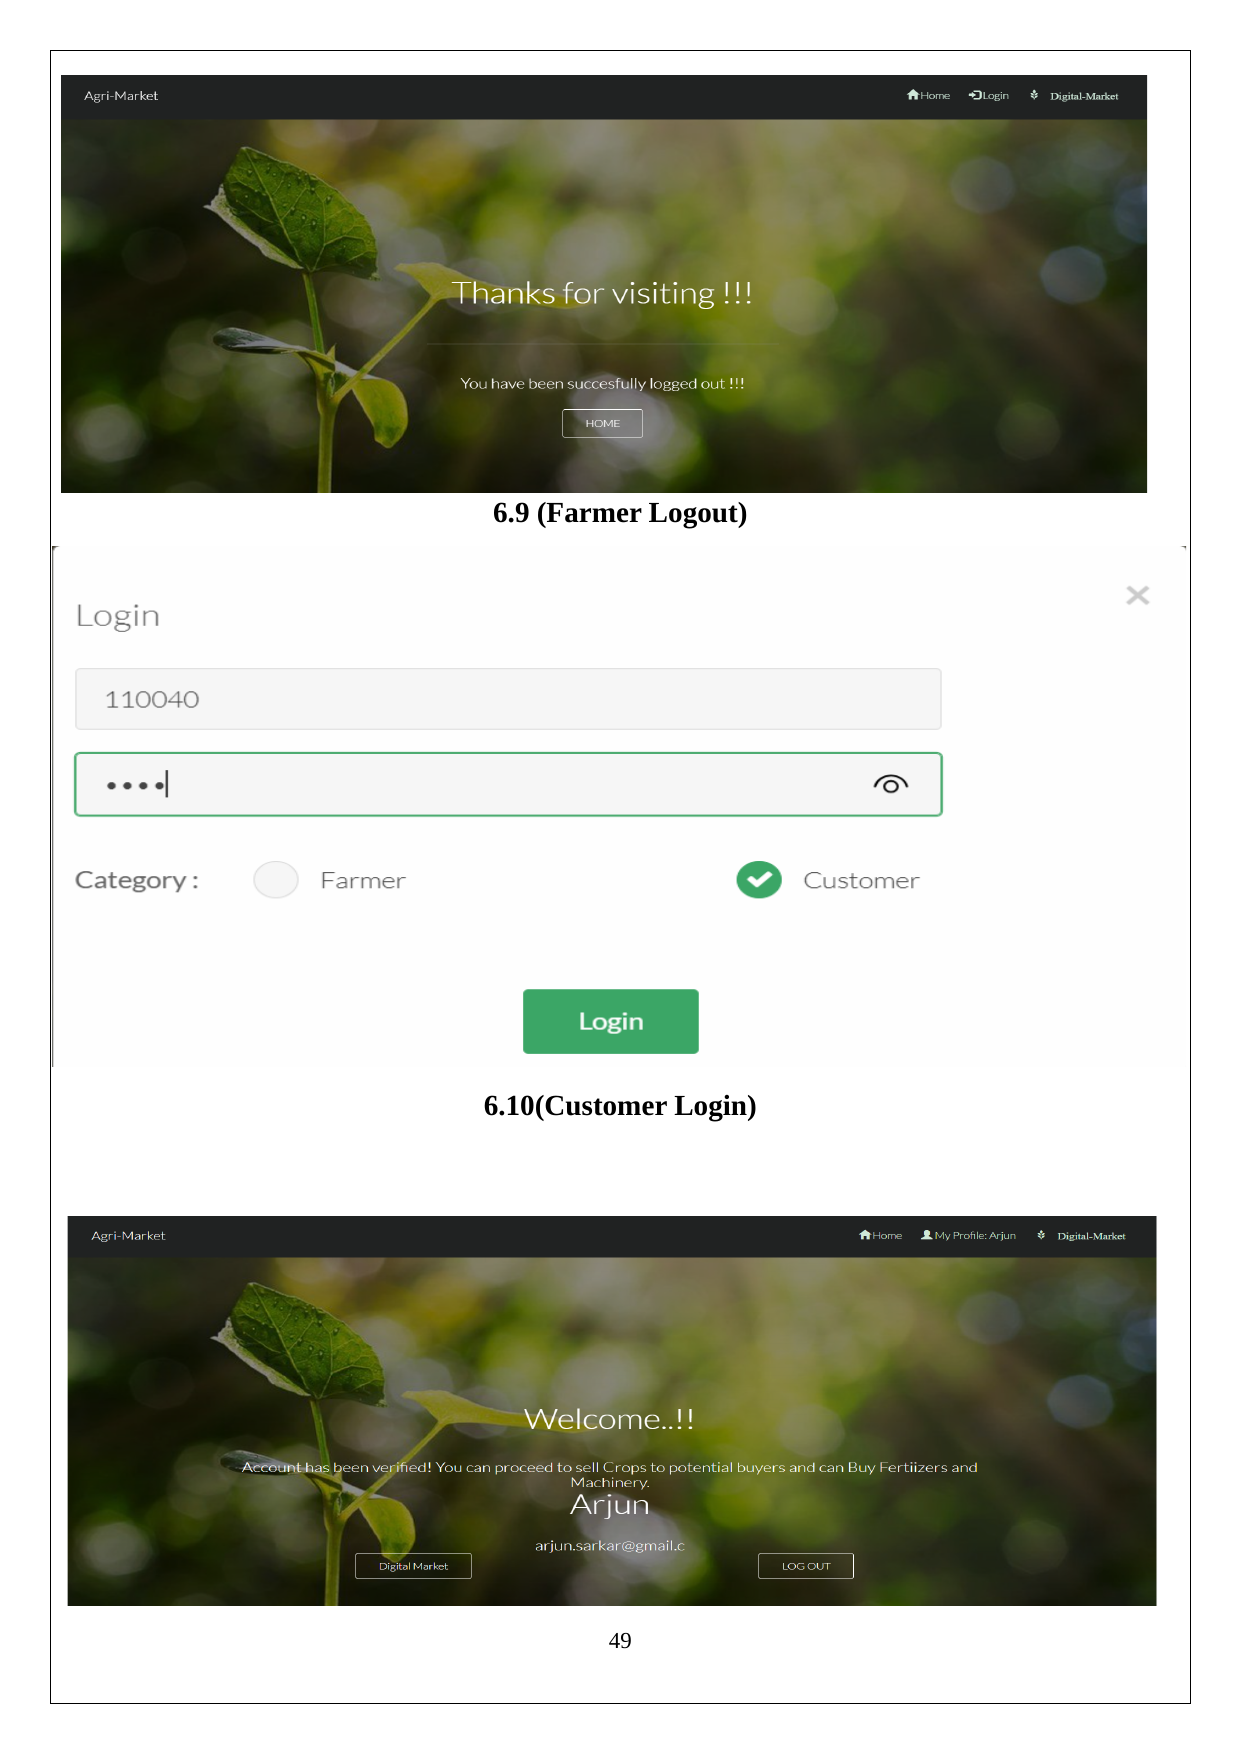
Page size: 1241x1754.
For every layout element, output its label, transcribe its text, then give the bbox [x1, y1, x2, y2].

picture [67, 1216, 1158, 1606]
picture [52, 546, 1187, 1067]
picture [61, 75, 1148, 493]
text 6.10(Customer Login) [75, 1067, 1165, 1122]
